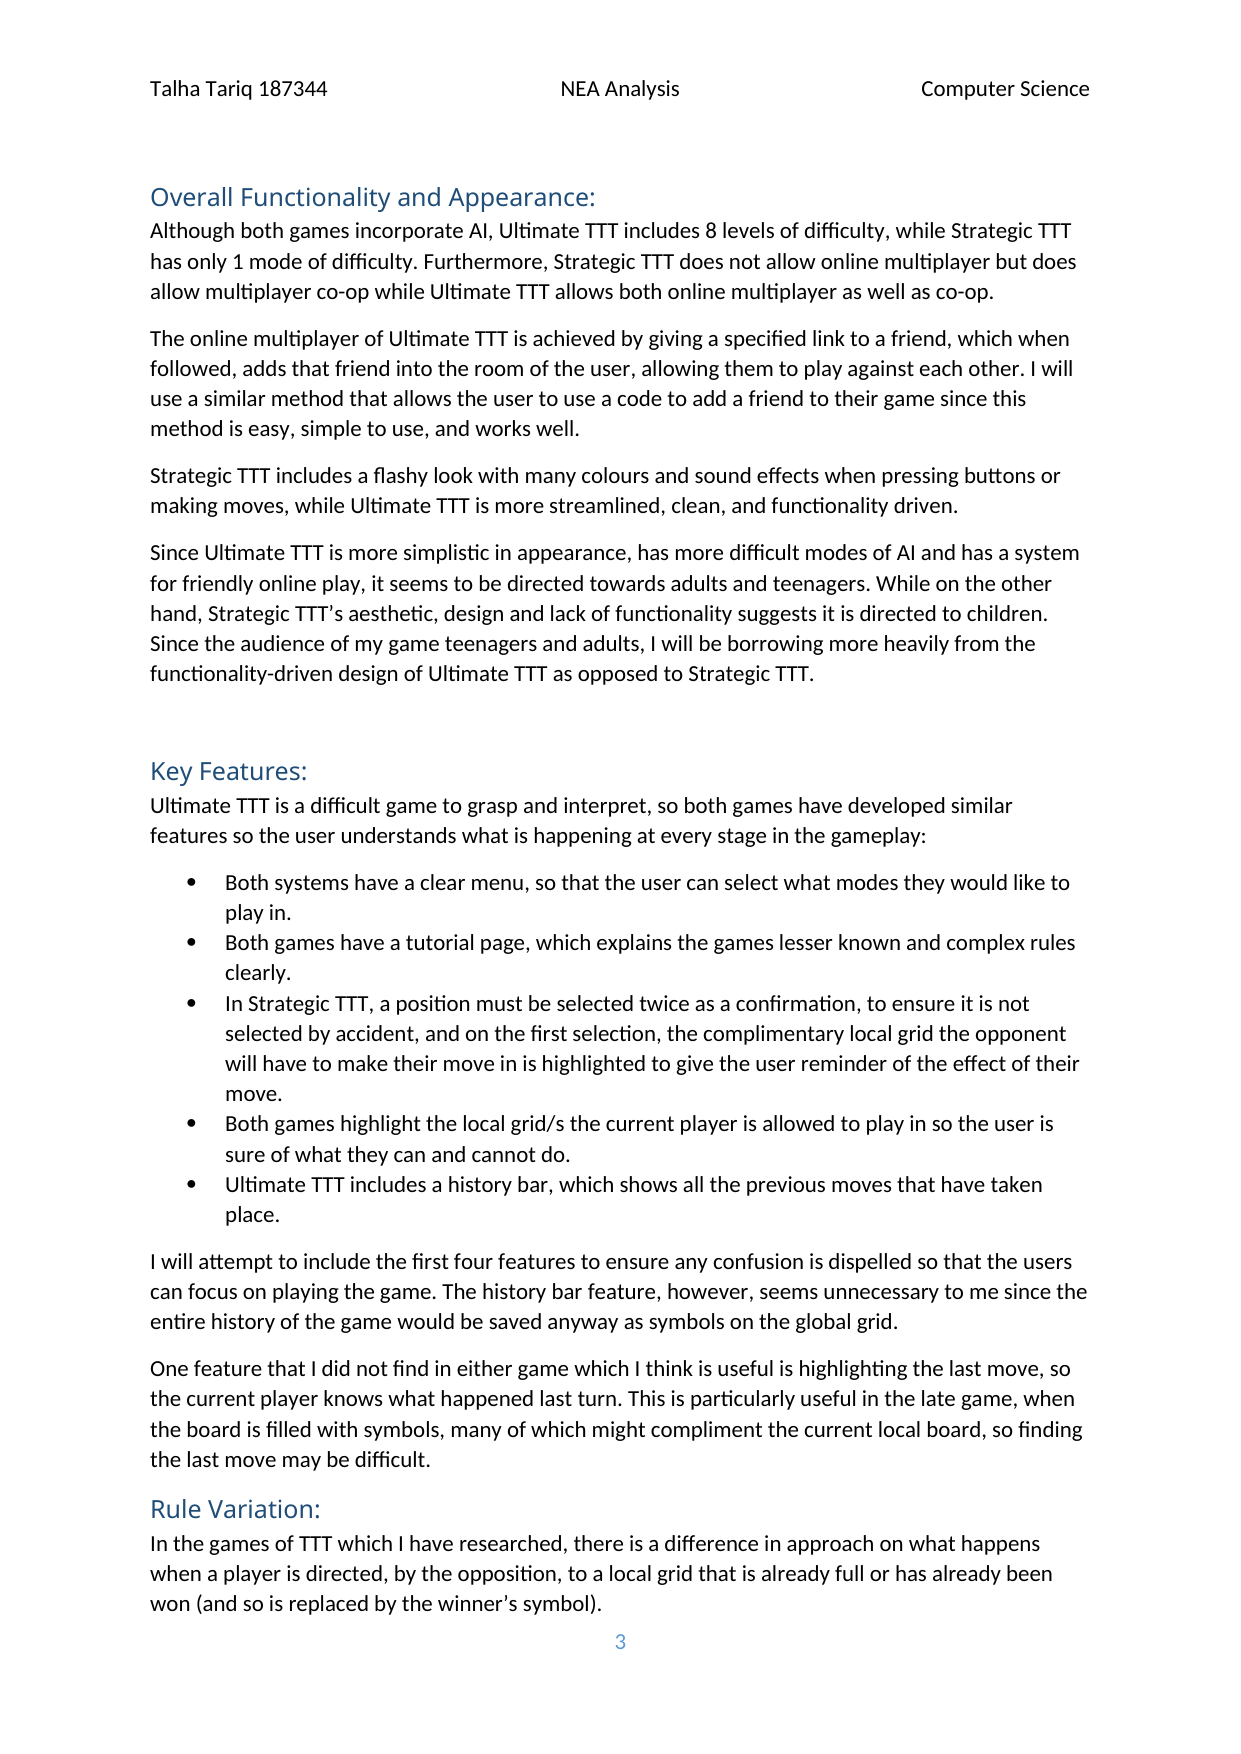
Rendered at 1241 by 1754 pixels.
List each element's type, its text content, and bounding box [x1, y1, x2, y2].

text In the games of TTT which I have researched, there is a difference in approach on what happens when a player is directed, by the opposition, to a local grid that is already full or has already been won (and so is replaced by the winner’s symbol). [150, 1529, 1090, 1617]
subtitle Overall Functionality and Appearance: [150, 180, 1090, 214]
text The online multiplayer of Ultimate TTT is achieved by giving a specified link to a friend, which when followed, adds that friend into the room of the user, allowing them to play against each other. I will use a similar method that allows the user to use a code to add a friend to their game since this method is easy, simple to use, and works well. [150, 324, 1090, 442]
list Ultimate TTT includes a history bar, which shows all the previous moves that have taken place. [187, 1170, 1090, 1228]
text Strategic TTT includes a flashy look with many colours and sound effects when pressing buttons or making moves, while Ultimate TTT is more streamlined, clean, and functionality driven. [150, 461, 1090, 519]
text Since the audience of my game teenagers and adults, I will be borrowing more heavily from the functionality-driven design of Ultimate TTT as opposed to Strategic TTT. [150, 629, 1090, 687]
subtitle Key Features: [150, 754, 1090, 788]
text Although both games incorporate AI, Ultimate TTT includes 8 levels of difficulty, while Strategic TTT has only 1 mode of difficulty. Furthermore, Strategic TTT does not allow online multiplayer but does allow multiplayer co-op while Ultimate TTT allows both online multiplayer as well as co-op. [150, 217, 1090, 305]
text I will attempt to include the first four features to ensure any confusion is dispelled so that the users can focus on playing the game. The history bar feature, however, seems unnecessary to me since the entire history of the game would be saved anyway as symbols on the global grid. [150, 1247, 1090, 1336]
list In Strategic TTT, a position must be selected twice as a confirmation, to ensure it is not selected by accident, and on the first selection, the complimentary local grid the opponent will have to make their move in is highlighted to give the user reminder of the effect of their move. [187, 989, 1090, 1107]
list Both games highlight the local grid/s the current player is allowed to play in so the user is sure of what they can and cannot do. [187, 1109, 1090, 1168]
list Both games have a tutorial page, which explains the games lesser known and complex rules clearly. [187, 928, 1090, 987]
text Ultimate TTT is a difficult game to grasp and interpret, so both games have developed similar features so the user understands what is happening at every stage in the gameplay: [150, 791, 1090, 849]
text One feature that I did not find in either game which I think is useful is highlighting the last move, so the current player knows what happened last turn. This is particularly useful in the late game, when the board is filled with symbols, many of which might compliment the current local board, so finding the last move may be difficult. [150, 1354, 1090, 1473]
subtitle Rule Variation: [150, 1492, 1090, 1526]
list Both systems have a clear menu, so that the user can select what modes they would like to play in. [187, 868, 1090, 926]
text Since Ultimate TTT is more simplistic in appearance, has more difficult modes of AI and has a system for friendly online play, it seems to be directed towards adults and teenagers. While on the other hand, Strategic TTT’s aesthetic, design and lack of functionality suggests it is directed to children. [150, 538, 1090, 627]
